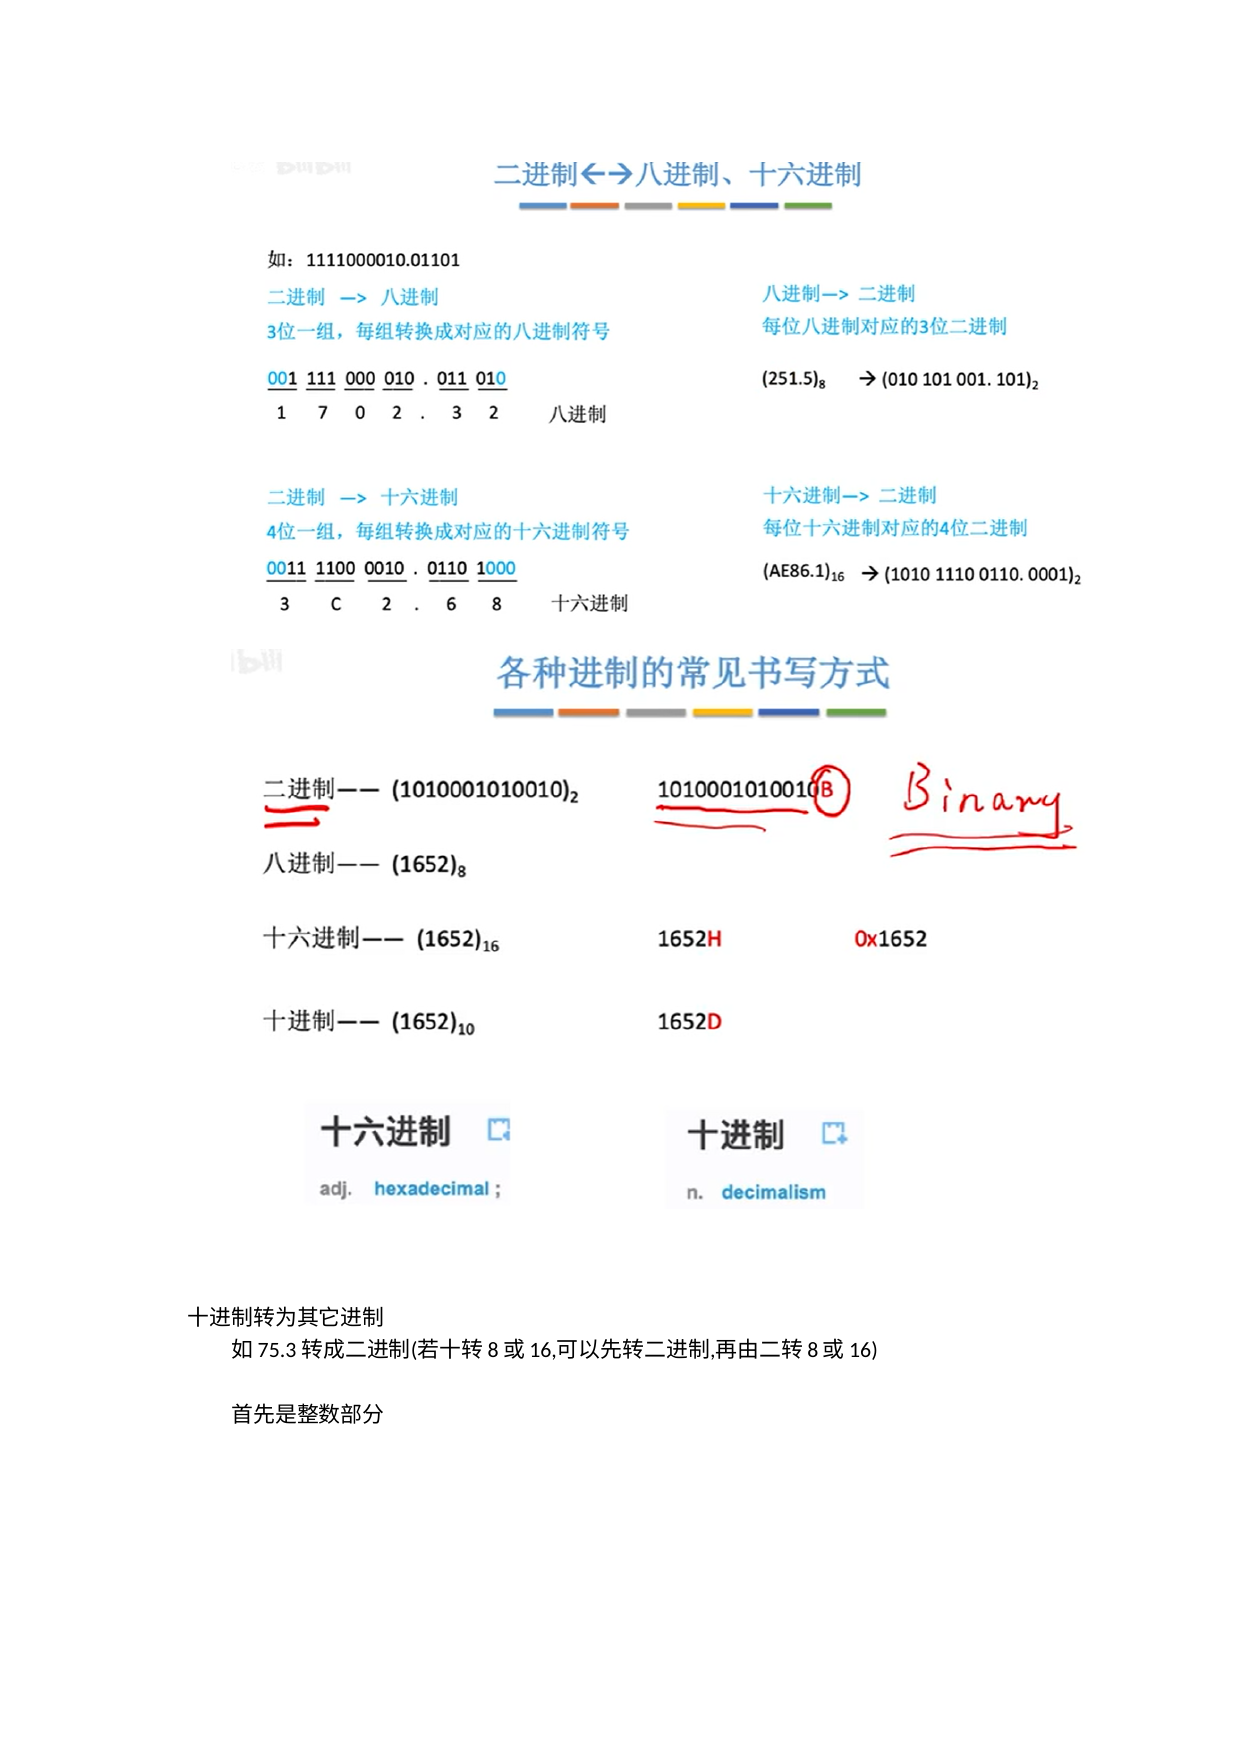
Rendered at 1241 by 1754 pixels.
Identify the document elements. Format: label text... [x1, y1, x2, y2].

picture [231, 162, 1097, 619]
text 如75.3 转成二进制(若十转8或16,可以先转二进制,再由二转8或16) [187, 1332, 1053, 1364]
picture [231, 649, 1096, 1209]
text 首先是整数部分 [187, 1397, 1053, 1429]
text 十进制转为其它进制 [187, 1299, 1053, 1332]
